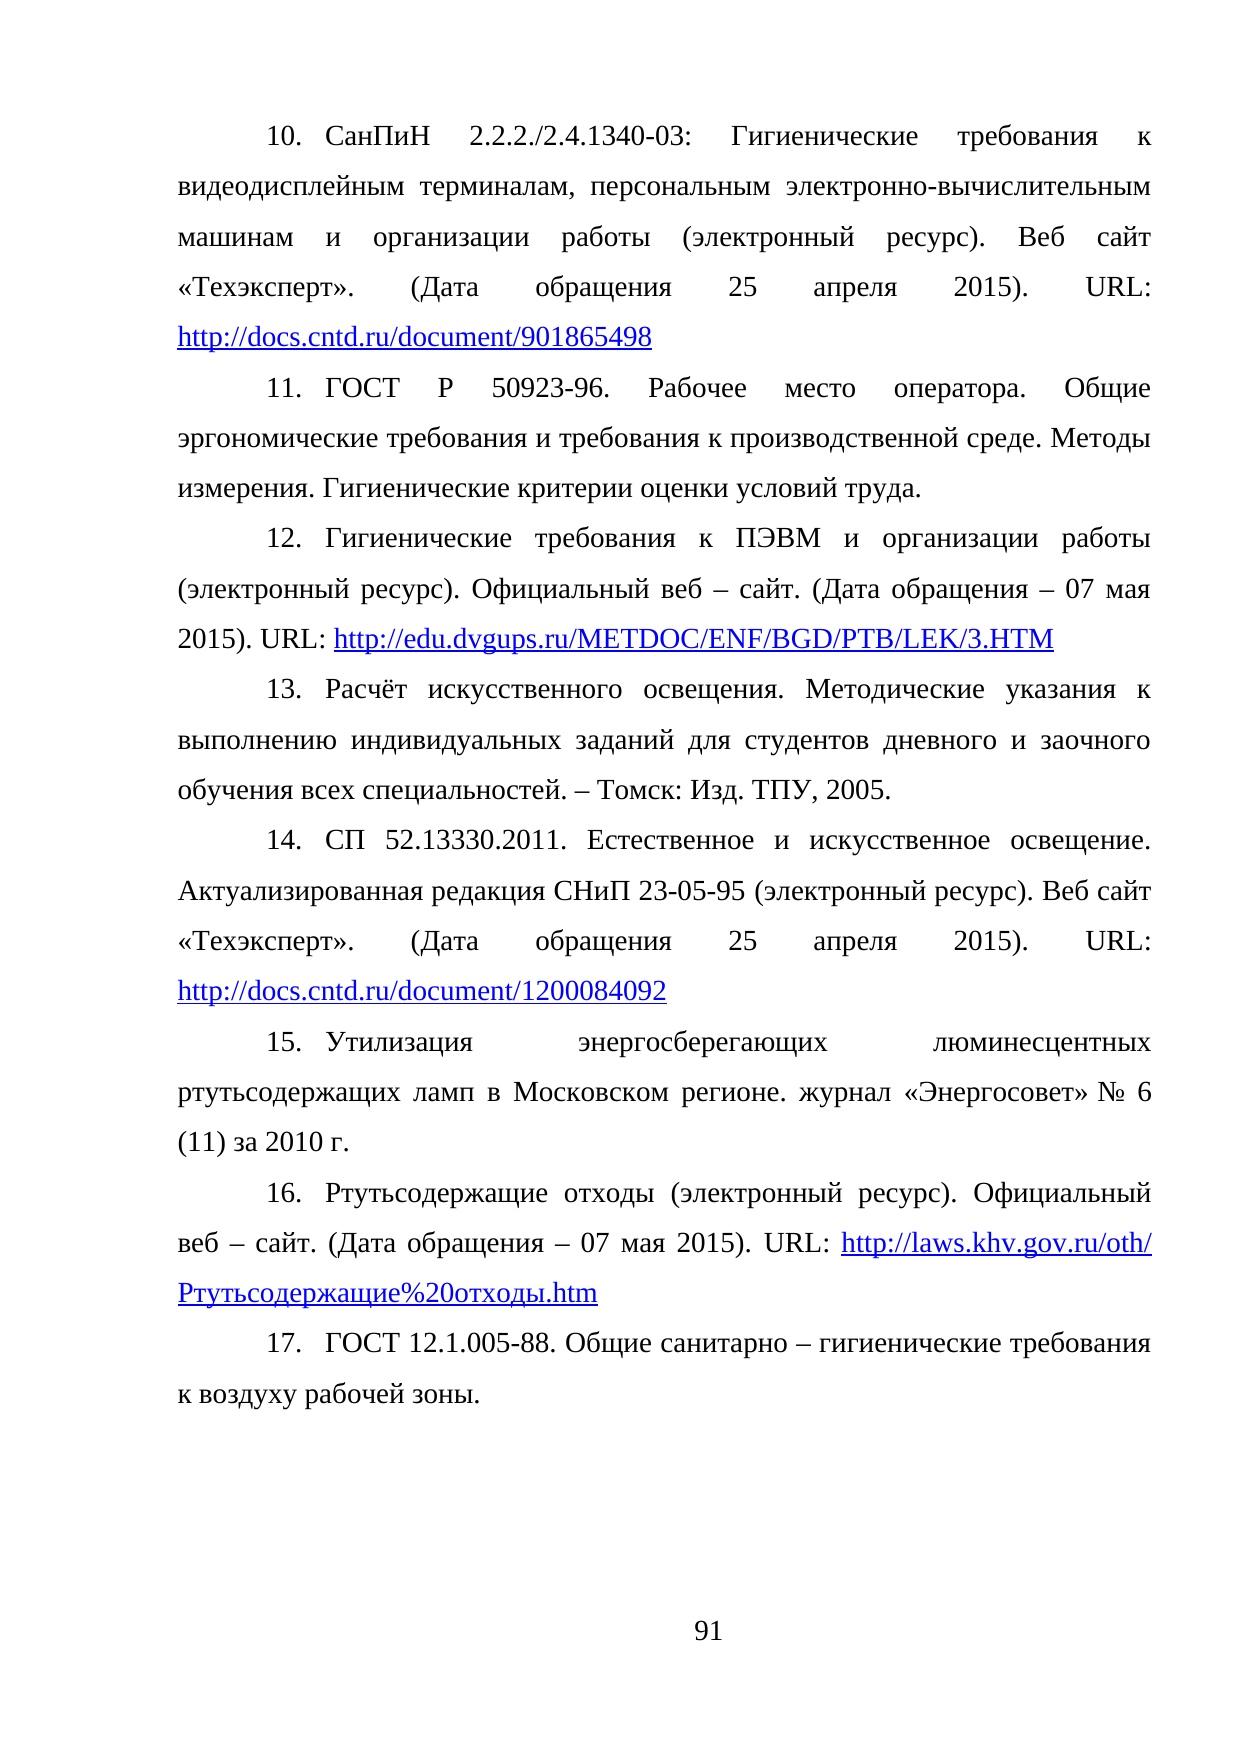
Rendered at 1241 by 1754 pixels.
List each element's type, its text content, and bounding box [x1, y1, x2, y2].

list ГОСТ 12.1.005-88. Общие санитарно – гигиенические требования к воздуху рабочей зоны. [177, 1326, 1152, 1409]
list Гигиенические требования к ПЭВМ и организации работы (электронный ресурс). Официальный веб – сайт. (Дата обращения – 07 мая 2015). URL: http://edu.dvgups.ru/METDOC/ENF/BGD/PTB/LEK/3.HTM [177, 521, 1152, 655]
list Расчёт искусственного освещения. Методические указания к выполнению индивидуальных заданий для студентов дневного и заочного обучения всех специальностей. – Томск: Изд. ТПУ, 2005. [177, 672, 1152, 806]
list СП 52.13330.2011. Естественное и искусственное освещение. Актуализированная редакция СНиП 23-05-95 (электронный ресурс). Веб сайт «Техэксперт». (Дата обращения 25 апреля 2015). URL: http://docs.cntd.ru/document/1200084092 [177, 822, 1152, 1007]
list Ртутьсодержащие отходы (электронный ресурс). Официальный веб – сайт. (Дата обращения – 07 мая 2015). URL: http://laws.khv.gov.ru/oth/ Ртутьсодержащие%20отходы.htm [177, 1175, 1152, 1309]
list СанПиН 2.2.2./2.4.1340-03: Гигиенические требования к видеодисплейным терминалам, персональным электронно-вычислительным машинам и организации работы (электронный ресурс). Веб сайт «Техэксперт». (Дата обращения 25 апреля 2015). URL: http://docs.cntd.ru/document/901865498 [177, 118, 1152, 353]
list ГОСТ Р 50923-96. Рабочее место оператора. Общие эргономические требования и требования к производственной среде. Методы измерения. Гигиенические критерии оценки условий труда. [177, 370, 1152, 504]
list Утилизация энергосберегающих люминесцентных ртутьсодержащих ламп в Московском регионе. журнал «Энергосовет» № 6 (11) за 2010 г. [177, 1024, 1152, 1158]
